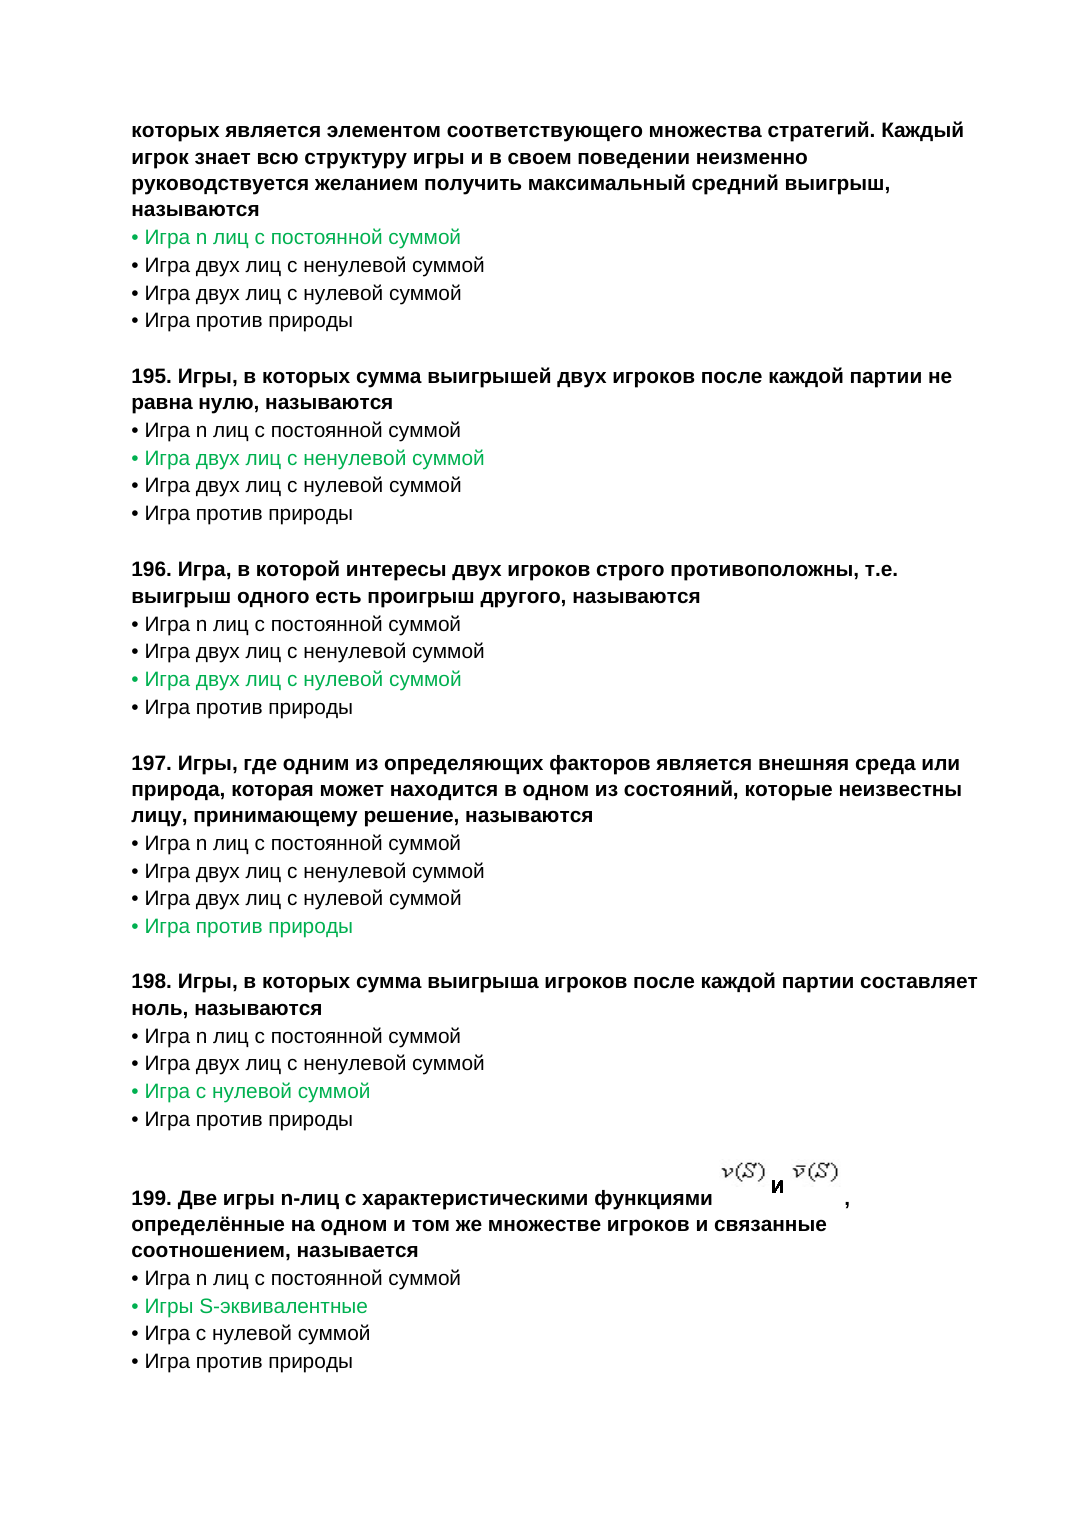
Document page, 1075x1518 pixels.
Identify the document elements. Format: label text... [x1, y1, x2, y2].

list Игра, в которой интересы двух игроков строго противоположны, т.е. [131, 556, 986, 580]
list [131, 118, 986, 221]
text • Игра против природы [131, 695, 986, 719]
text • Игры S-эквивалентные [131, 1293, 986, 1317]
text • Игра двух лиц с ненулевой суммой [131, 446, 986, 469]
text • Игра двух лиц с ненулевой суммой [131, 858, 986, 882]
text • Игра n лиц с постоянной суммой [131, 225, 986, 249]
text • Игра n лиц с постоянной суммой [131, 612, 986, 636]
text • Игра n лиц с постоянной суммой [131, 1266, 986, 1290]
text • Игра двух лиц с нулевой суммой [131, 280, 986, 304]
text • Игра двух лиц с нулевой суммой [131, 667, 986, 691]
text • Игра n лиц с постоянной суммой [131, 418, 986, 442]
picture [790, 1159, 844, 1187]
text • Игра против природы [131, 1349, 986, 1373]
text • Игра двух лиц с ненулевой суммой [131, 1051, 986, 1075]
list Игры, в которых сумма выигрышей двух игроков после каждой партии не равна нулю, называются [131, 364, 986, 414]
text • Игра против природы [131, 308, 986, 332]
picture [719, 1159, 771, 1187]
text • Игра двух лиц с нулевой суммой [131, 473, 986, 497]
list Игры, в которых сумма выигрыша игроков после каждой партии составляет ноль, называются [131, 969, 986, 1020]
text выигрыш одного есть проигрыш другого, называются [131, 584, 986, 608]
text • Игра с нулевой суммой [131, 1079, 986, 1103]
text • Игра против природы [131, 1107, 986, 1131]
list Две игры n-лиц с характеристическими функциями , определённые на одном и том же множестве игроков и связанные соотношением, называется [131, 1159, 986, 1262]
text • Игра против природы [131, 501, 986, 525]
text • Игра двух лиц с ненулевой суммой [131, 639, 986, 663]
list Игры, где одним из определяющих факторов является внешняя среда или природа, которая может находится в одном из состояний, которые неизвестны лицу, принимающему решение, называются [131, 750, 986, 827]
text • Игра n лиц с постоянной суммой [131, 1023, 986, 1047]
text • Игра двух лиц с ненулевой суммой [131, 253, 986, 277]
text • Игра с нулевой суммой [131, 1321, 986, 1345]
text • Игра против природы [131, 914, 986, 938]
text • Игра двух лиц с нулевой суммой [131, 886, 986, 910]
text • Игра n лиц с постоянной суммой [131, 831, 986, 855]
